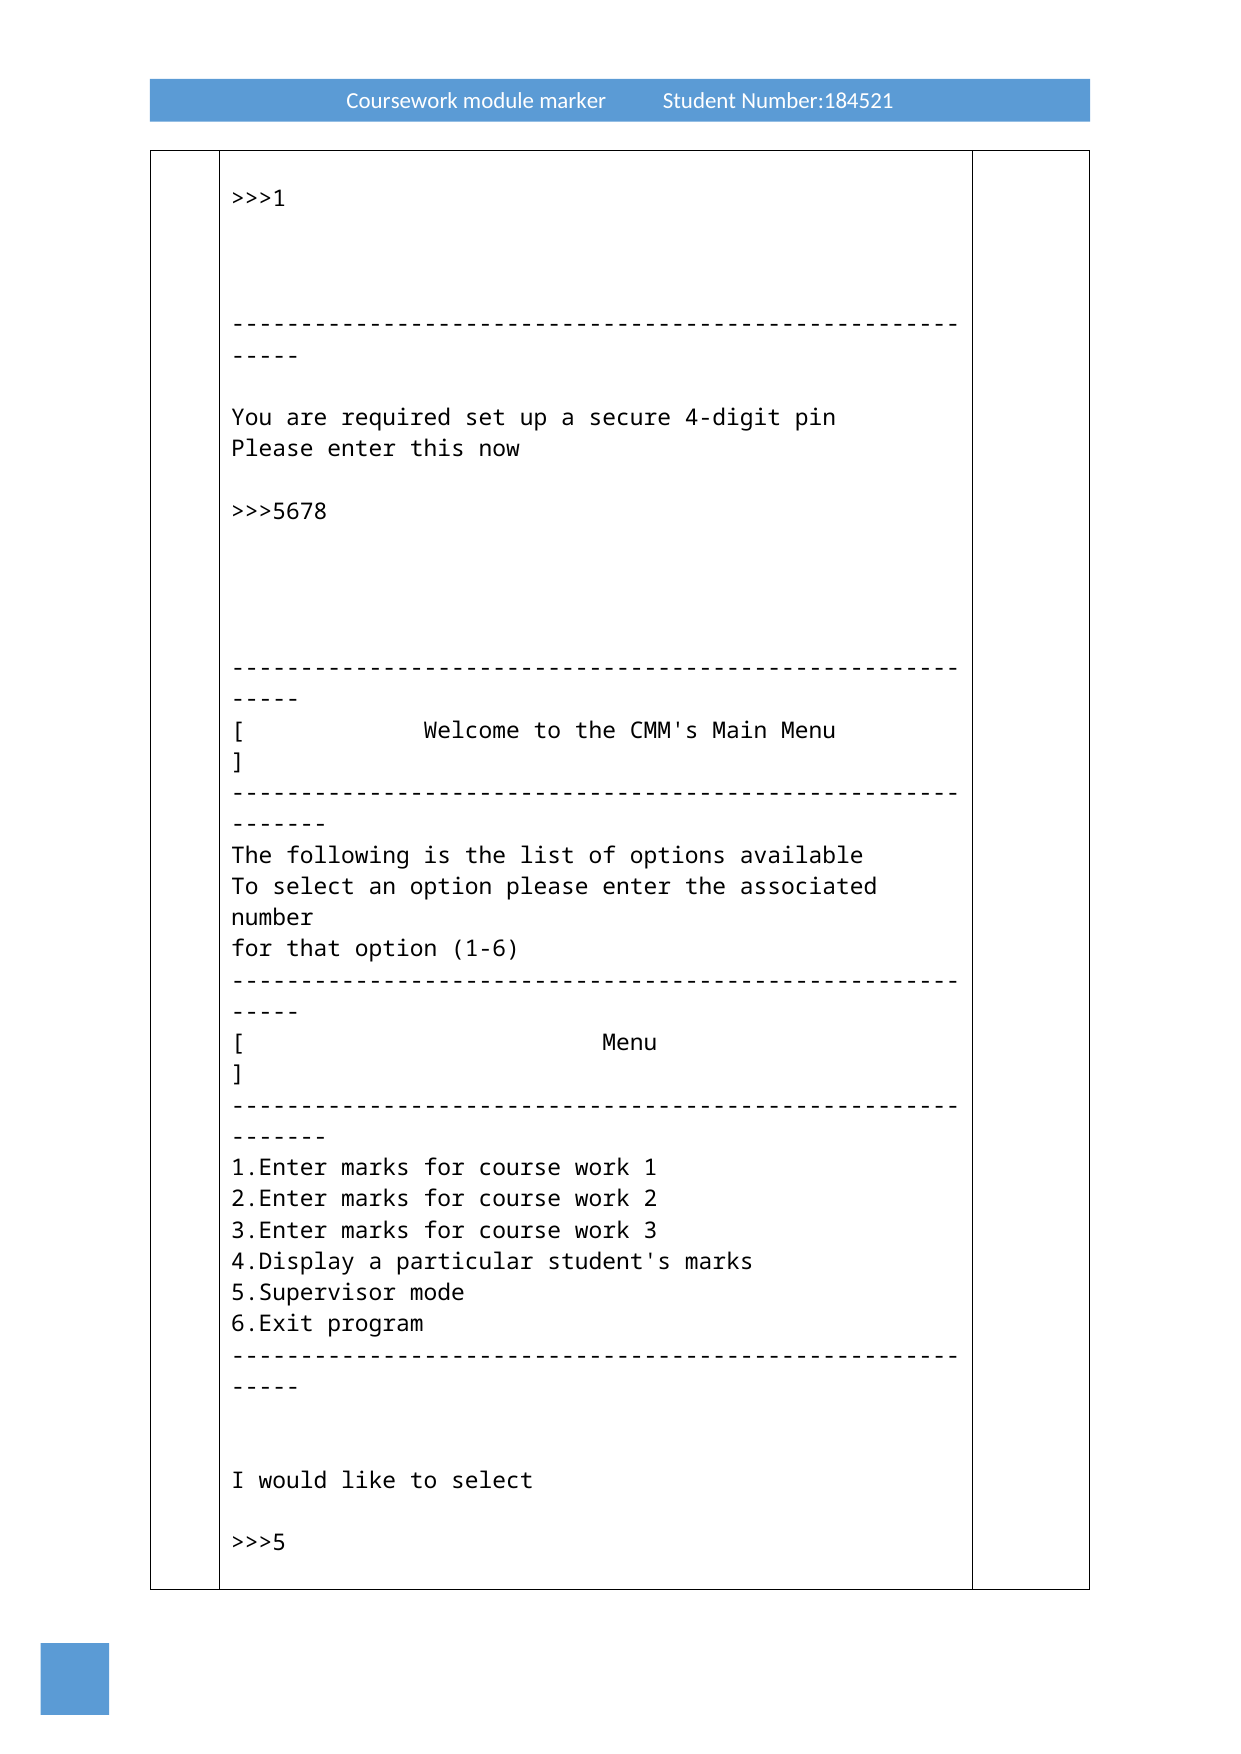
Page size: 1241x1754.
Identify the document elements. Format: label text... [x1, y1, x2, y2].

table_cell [973, 151, 1089, 1588]
table_cell 1 [151, 151, 219, 1588]
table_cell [220, 151, 972, 1588]
